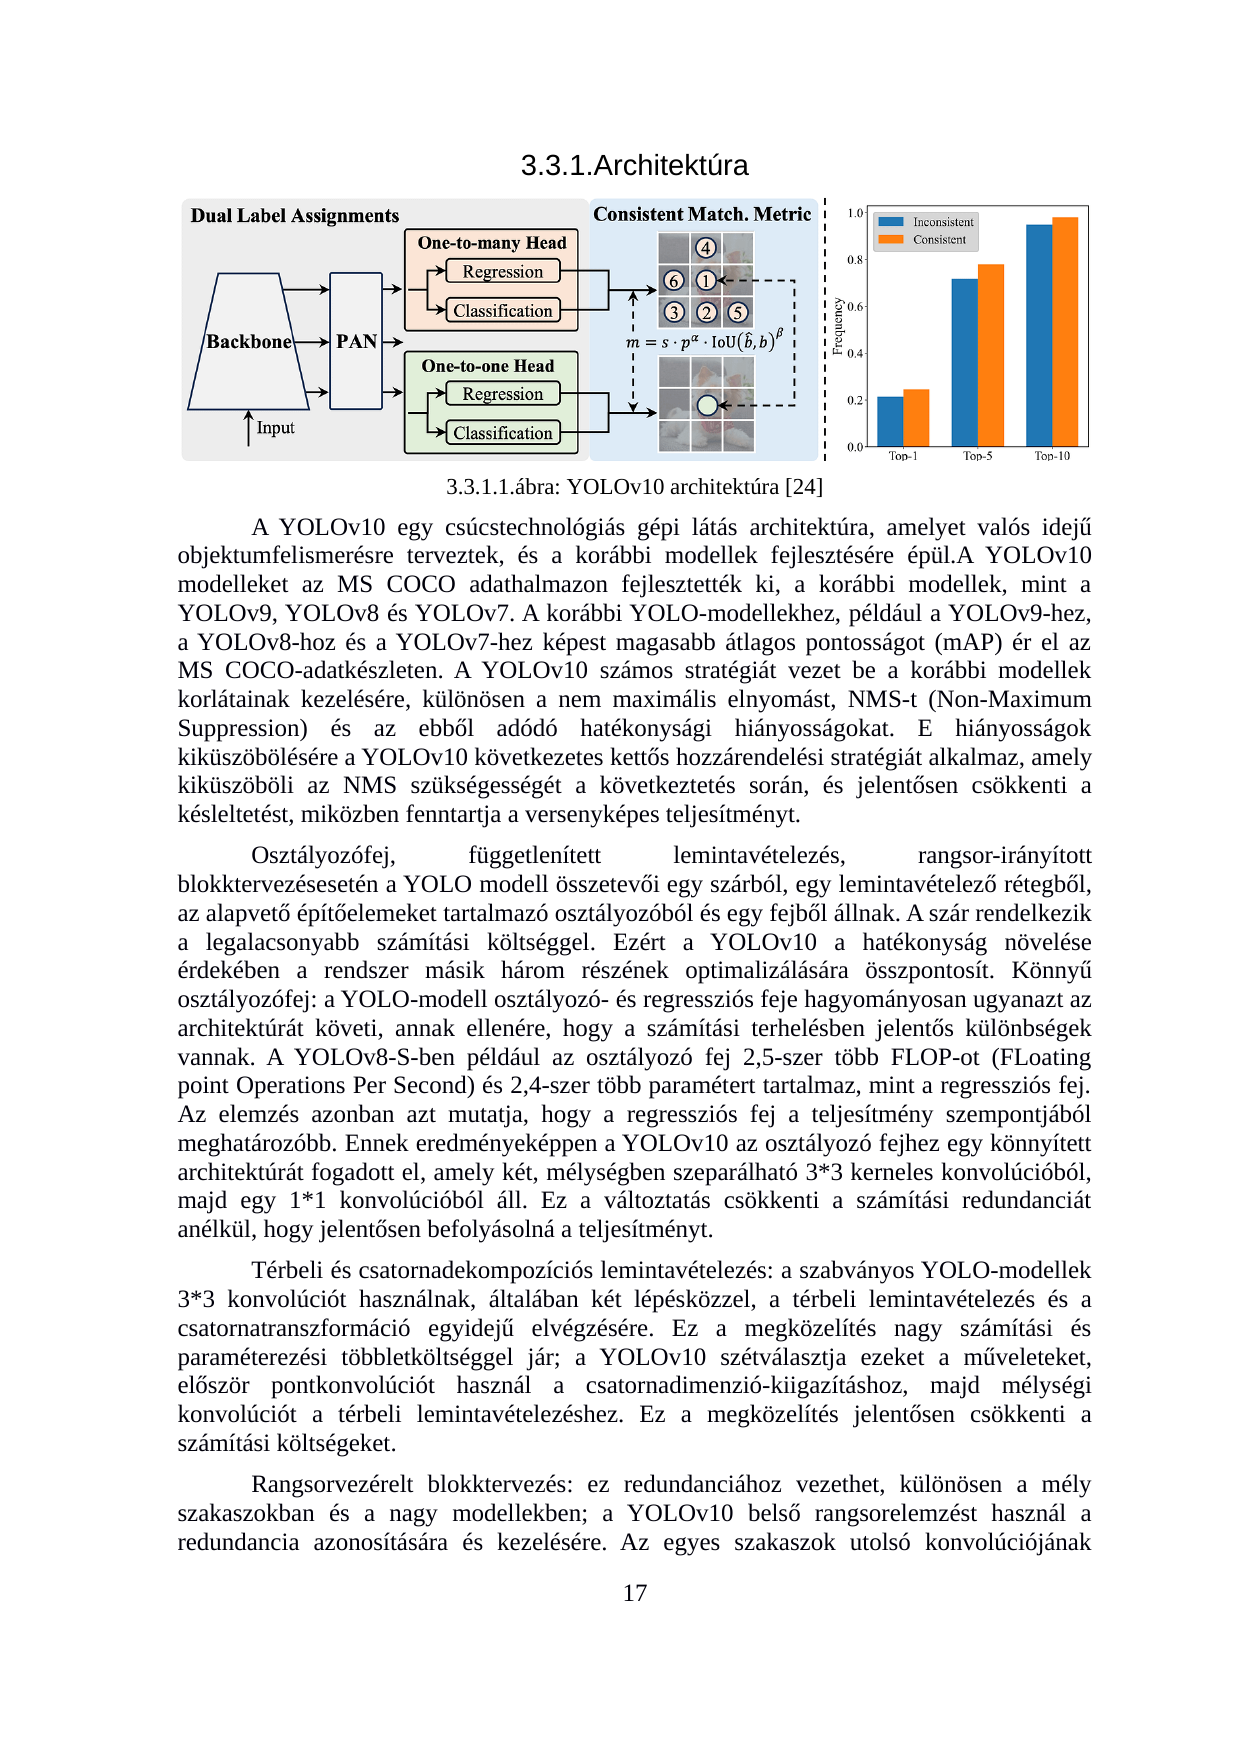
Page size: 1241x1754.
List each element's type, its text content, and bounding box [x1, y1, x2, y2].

text Osztályozófej, függetlenített lemintavételezés, rangsor-irányított blokktervezésesetén a YOLO modell összetevői egy szárból, egy lemintavételező rétegből, az alapvető építőelemeket tartalmazó osztályozóból és egy fejből állnak. A szár rendelkezik a legalacsonyabb számítási költséggel. Ezért a YOLOv10 a hatékonyság növelése érdekében a rendszer másik három részének optimalizálására összpontosít. Könnyű osztályozófej: a YOLO-modell osztályozó- és regressziós feje hagyományosan ugyanazt az architektúrát követi, annak ellenére, hogy a számítási terhelésben jelentős különbségek vannak. A YOLOv8-S-ben például az osztályozó fej 2,5-szer több FLOP-ot (FLoating point Operations Per Second) és 2,4-szer több paramétert tartalmaz, mint a regressziós fej. Az elemzés azonban azt mutatja, hogy a regressziós fej a teljesítmény szempontjából meghatározóbb. Ennek eredményeképpen a YOLOv10 az osztályozó fejhez egy könnyített architektúrát fogadott el, amely két, mélységben szeparálható 3*3 kerneles konvolúcióból, majd egy 1*1 konvolúcióból áll. Ez a változtatás csökkenti a számítási redundanciát anélkül, hogy jelentősen befolyásolná a teljesítményt. [177, 841, 1092, 1243]
text 3.3.1.1.ábra: YOLOv10 architektúra [24] [177, 473, 1092, 499]
text Térbeli és csatornadekompozíciós lemintavételezés: a szabványos YOLO-modellek 3*3 konvolúciót használnak, általában két lépésközzel, a térbeli lemintavételezés és a csatornatranszformáció egyidejű elvégzésére. Ez a megközelítés nagy számítási és paraméterezési többletköltséggel jár; a YOLOv10 szétválasztja ezeket a műveleteket, először pontkonvolúciót használ a csatornadimenzió-kiigazításhoz, majd mélységi konvolúciót a térbeli lemintavételezéshez. Ez a megközelítés jelentősen csökkenti a számítási költségeket. [177, 1256, 1092, 1457]
picture [177, 193, 1093, 461]
subtitle 3.3.1.Architektúra [177, 148, 1092, 181]
text A YOLOv10 egy csúcstechnológiás gépi látás architektúra, amelyet valós idejű objektumfelismerésre terveztek, és a korábbi modellek fejlesztésére épül.A YOLOv10 modelleket az MS COCO adathalmazon fejlesztették ki, a korábbi modellek, mint a YOLOv9, YOLOv8 és YOLOv7. A korábbi YOLO-modellekhez, például a YOLOv9-hez, a YOLOv8-hoz és a YOLOv7-hez képest magasabb átlagos pontosságot (mAP) ér el az MS COCO-adatkészleten. A YOLOv10 számos stratégiát vezet be a korábbi modellek korlátainak kezelésére, különösen a nem maximális elnyomást, NMS-t (Non-Maximum Suppression) és az ebből adódó hatékonysági hiányosságokat. E hiányosságok kiküszöbölésére a YOLOv10 következetes kettős hozzárendelési stratégiát alkalmaz, amely kiküszöböli az NMS szükségességét a következtetés során, és jelentősen csökkenti a késleltetést, miközben fenntartja a versenyképes teljesítményt. [177, 512, 1092, 828]
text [177, 1469, 1092, 1556]
